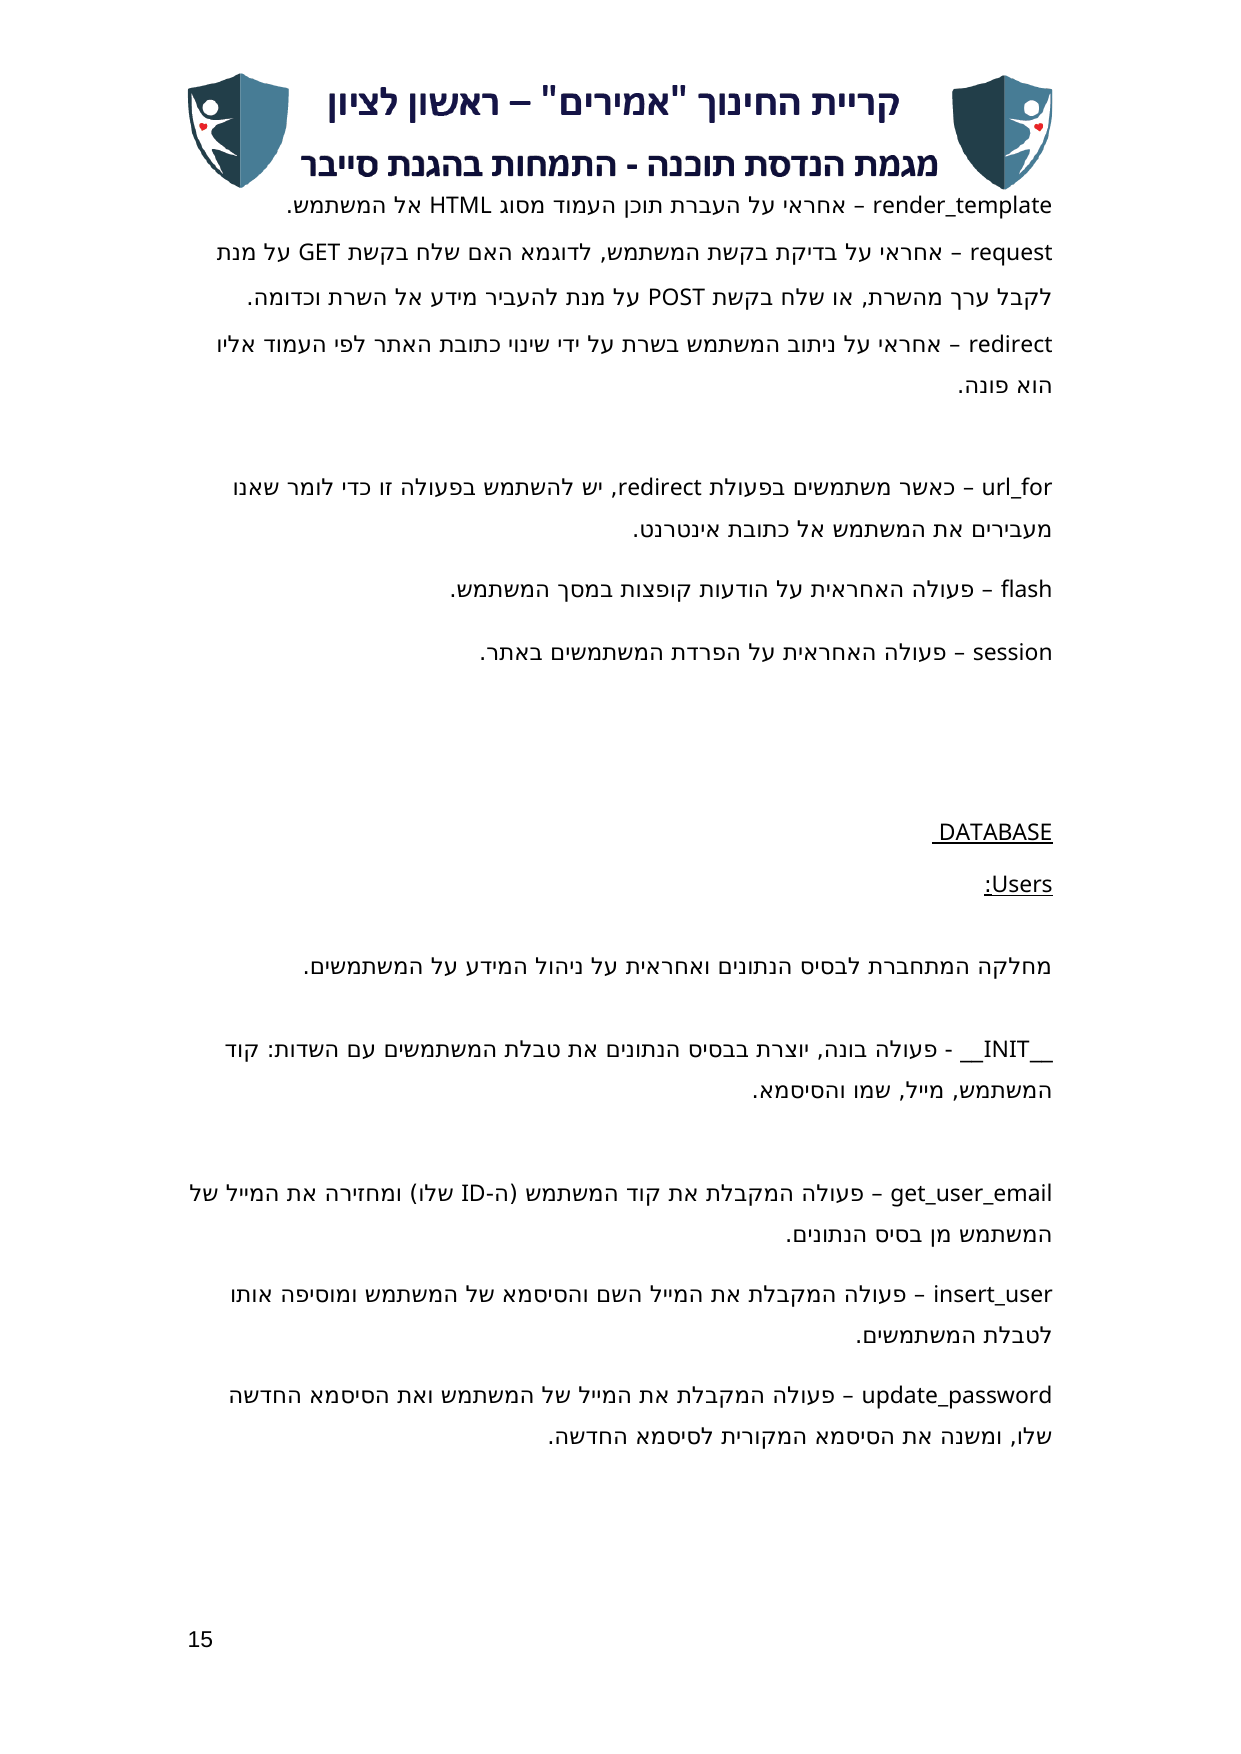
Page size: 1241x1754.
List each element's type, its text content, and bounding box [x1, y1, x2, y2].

text get_user_email – פעולה המקבלת את קוד המשתמש (ה-ID שלו) ומחזירה את המייל של המשתמש מן בסיס הנתונים. [187, 1134, 1053, 1248]
text Users: מחלקה המתחברת לבסיס הנתונים ואחראית על ניהול המידע על המשתמשים. __INIT__ - פעולה בונה, יוצרת בבסיס הנתונים את טבלת המשתמשים עם השדות: קוד המשתמש, מייל, שמו והסיסמא. [187, 868, 1053, 1104]
text flash – פעולה האחראית על הודעות קופצות במסך המשתמש. [187, 572, 1053, 604]
text update_password – פעולה המקבלת את המייל של המשתמש ואת הסיסמא החדשה שלו, ומשנה את הסיסמא המקורית לסיסמא החדשה. [187, 1379, 1053, 1450]
text insert_user – פעולה המקבלת את המייל השם והסיסמא של המשתמש ומוסיפה אותו לטבלת המשתמשים. [187, 1278, 1053, 1349]
text DATABASE [187, 816, 1053, 847]
text session – פעולה האחראית על הפרדת המשתמשים באתר. [187, 636, 1053, 667]
picture [187, 73, 1053, 190]
text render_template – אחראי על העברת תוכן העמוד מסוג HTML אל המשתמש. request – אחראי על בדיקת בקשת המשתמש, לדוגמא האם שלח בקשת GET על מנת לקבל ערך מהשרת, או שלח בקשת POST על מנת להעביר מידע אל השרת וכדומה. redirect – אחראי על ניתוב המשתמש בשרת על ידי שינוי כתובת האתר לפי העמוד אליו הוא פונה. [187, 190, 1053, 399]
text url_for – כאשר משתמשים בפעולת redirect, יש להשתמש בפעולה זו כדי לומר שאנו מעבירים את המשתמש אל כתובת אינטרנט. [187, 429, 1053, 542]
